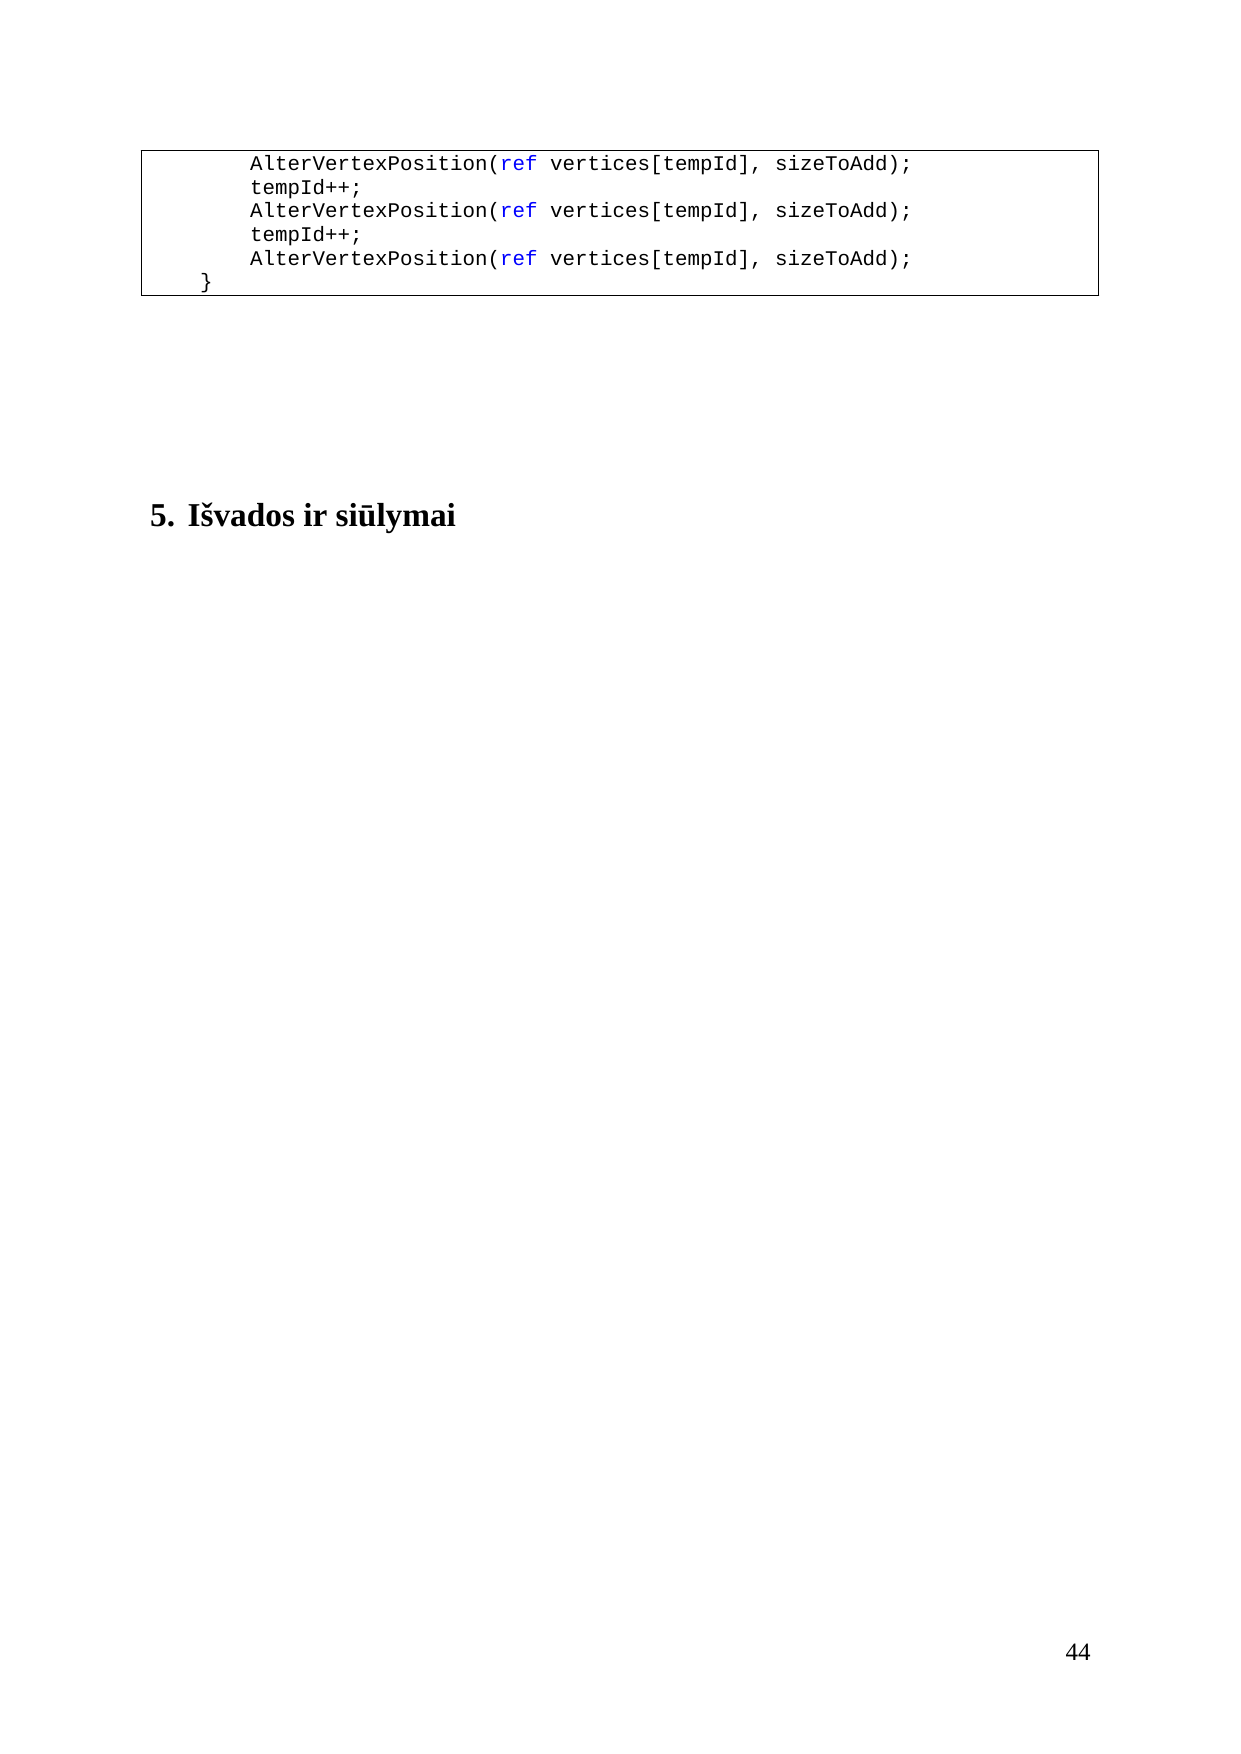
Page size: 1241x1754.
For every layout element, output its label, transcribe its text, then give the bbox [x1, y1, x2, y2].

text tempId++; [150, 177, 1090, 200]
text tempId++; [150, 224, 1090, 248]
text } [142, 268, 1098, 295]
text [150, 248, 1090, 268]
text AlterVertexPosition(ref vertices[tempId], sizeToAdd); [142, 151, 1098, 177]
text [150, 200, 1090, 224]
subtitle Išvados ir siūlymai [150, 495, 1090, 591]
